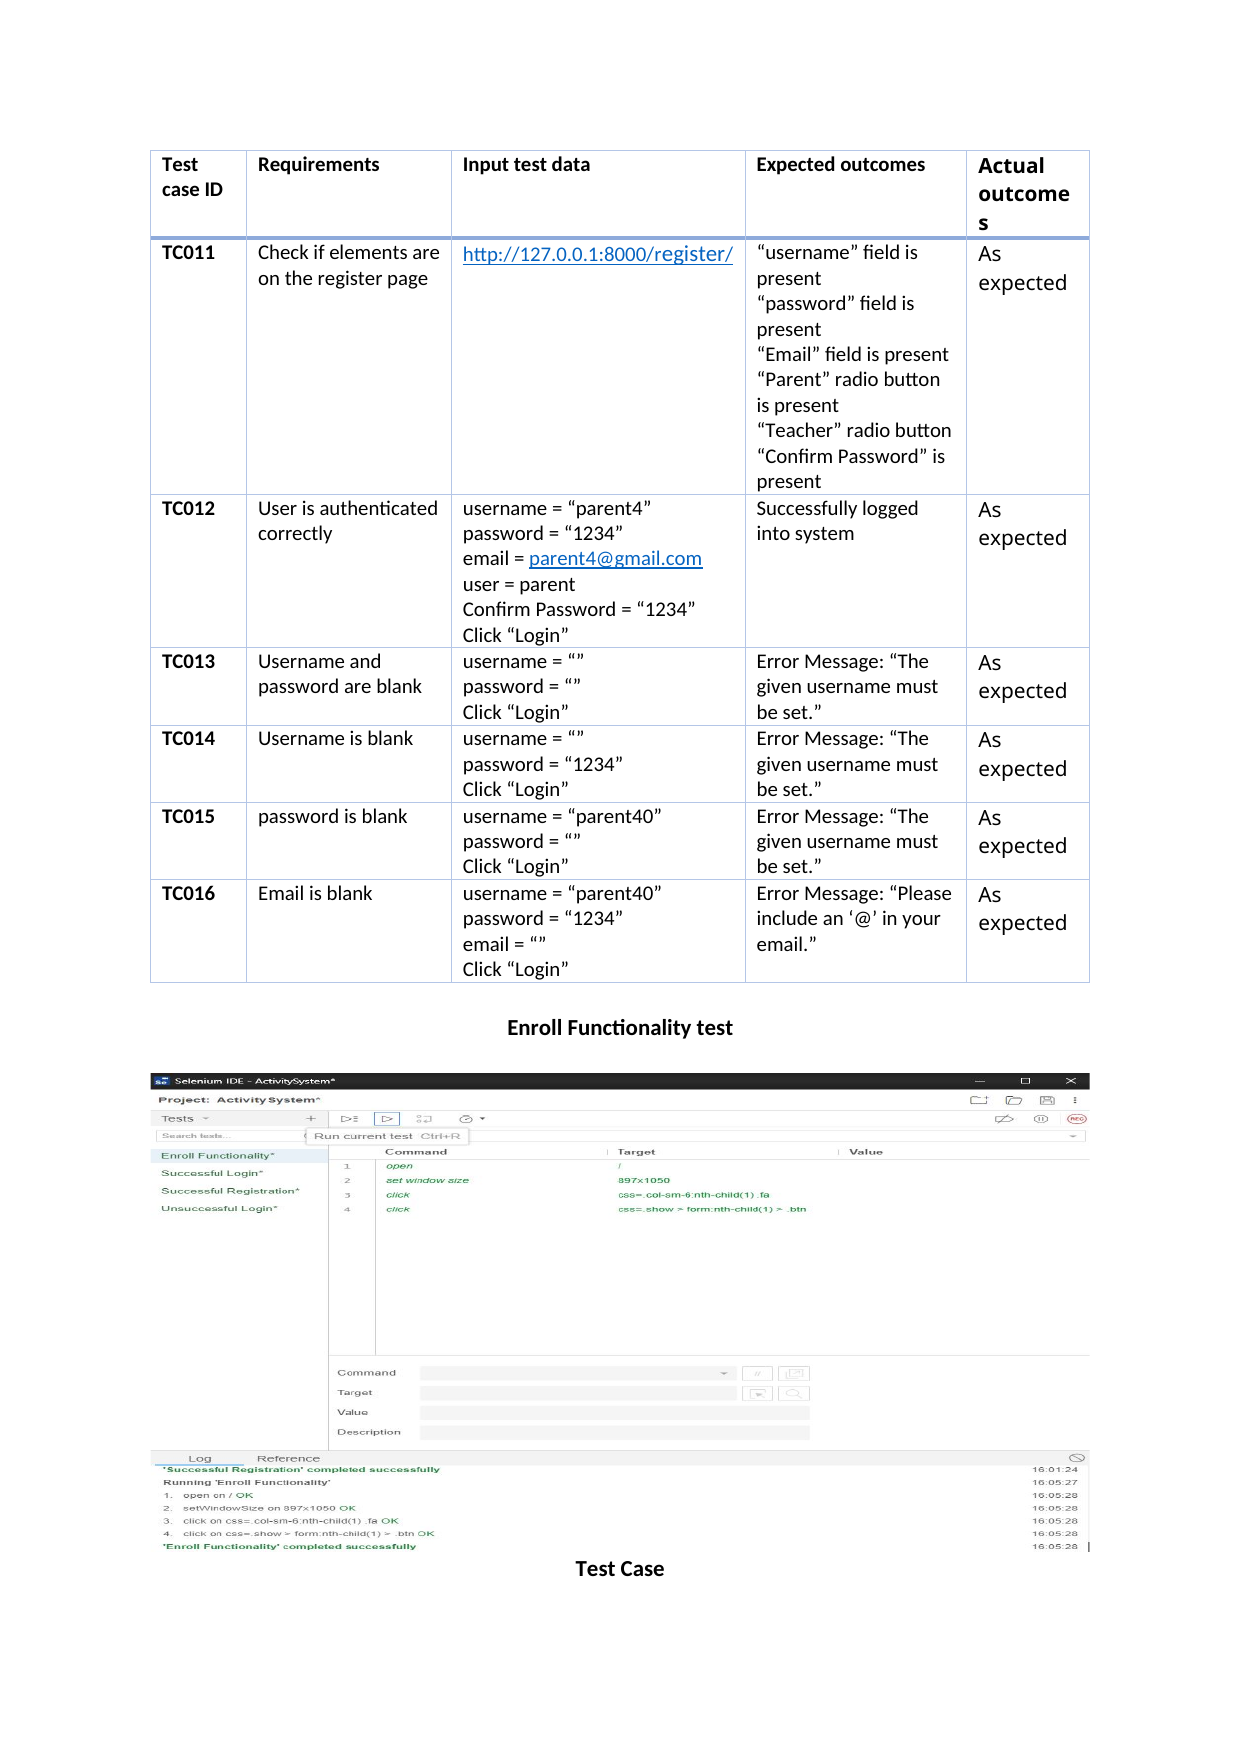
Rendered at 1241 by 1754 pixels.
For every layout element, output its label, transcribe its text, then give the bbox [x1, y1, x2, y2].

table_cell User is authenticated correctly [247, 495, 451, 647]
table_cell “username” field is present “password” field is present “Email” field is present “Parent” radio button is present “Teacher” radio button “Confirm Password” is present [746, 240, 966, 494]
table_header Expected outcomes [746, 151, 966, 236]
table_cell username = “parent4” password = “1234” email = parent4@gmail.com user = parent Confirm Password = “1234” Click “Login” [452, 495, 745, 647]
table_cell Error Message: “The given username must be set.” [746, 648, 966, 724]
table_cell TC012 [151, 495, 246, 647]
table_cell TC015 [151, 803, 246, 879]
table_cell Username and password are blank [247, 648, 451, 724]
table_cell Username is blank [247, 726, 451, 802]
table_cell Successfully logged into system [746, 495, 966, 647]
table_cell username = “parent40” password = “” Click “Login” [452, 803, 745, 879]
table_cell TC016 [151, 880, 246, 982]
table_cell As expected [967, 648, 1089, 724]
table_cell username = “parent40” password = “1234” email = “” Click “Login” [452, 880, 745, 982]
table_header Actual outcomes [967, 151, 1089, 236]
table_cell Error Message: “The given username must be set.” [746, 803, 966, 879]
table_cell TC011 [151, 240, 246, 494]
table_cell As expected [967, 880, 1089, 982]
table_cell password is blank [247, 803, 451, 879]
list Enroll Functionality test [150, 1013, 1090, 1041]
table_cell username = “” password = “” Click “Login” [452, 648, 745, 724]
table_cell Error Message: “The given username must be set.” [746, 726, 966, 802]
picture [150, 1073, 1090, 1552]
table_cell username = “” password = “1234” Click “Login” [452, 726, 745, 802]
list Test Case [150, 1554, 1090, 1582]
table_header Input test data [452, 151, 745, 236]
table_cell Check if elements are on the register page [247, 240, 451, 494]
table_cell TC014 [151, 726, 246, 802]
table_header Requirements [247, 151, 451, 236]
table_cell As expected [967, 495, 1089, 647]
table_cell As expected [967, 240, 1089, 494]
table_cell http://127.0.0.1:8000/register/ [452, 240, 745, 494]
table_cell As expected [967, 803, 1089, 879]
table_header Test case ID [151, 151, 246, 236]
table_cell Email is blank [247, 880, 451, 982]
table_cell TC013 [151, 648, 246, 724]
table_cell As expected [967, 726, 1089, 802]
table_cell Error Message: “Please include an ‘@’ in your email.” [746, 880, 966, 982]
